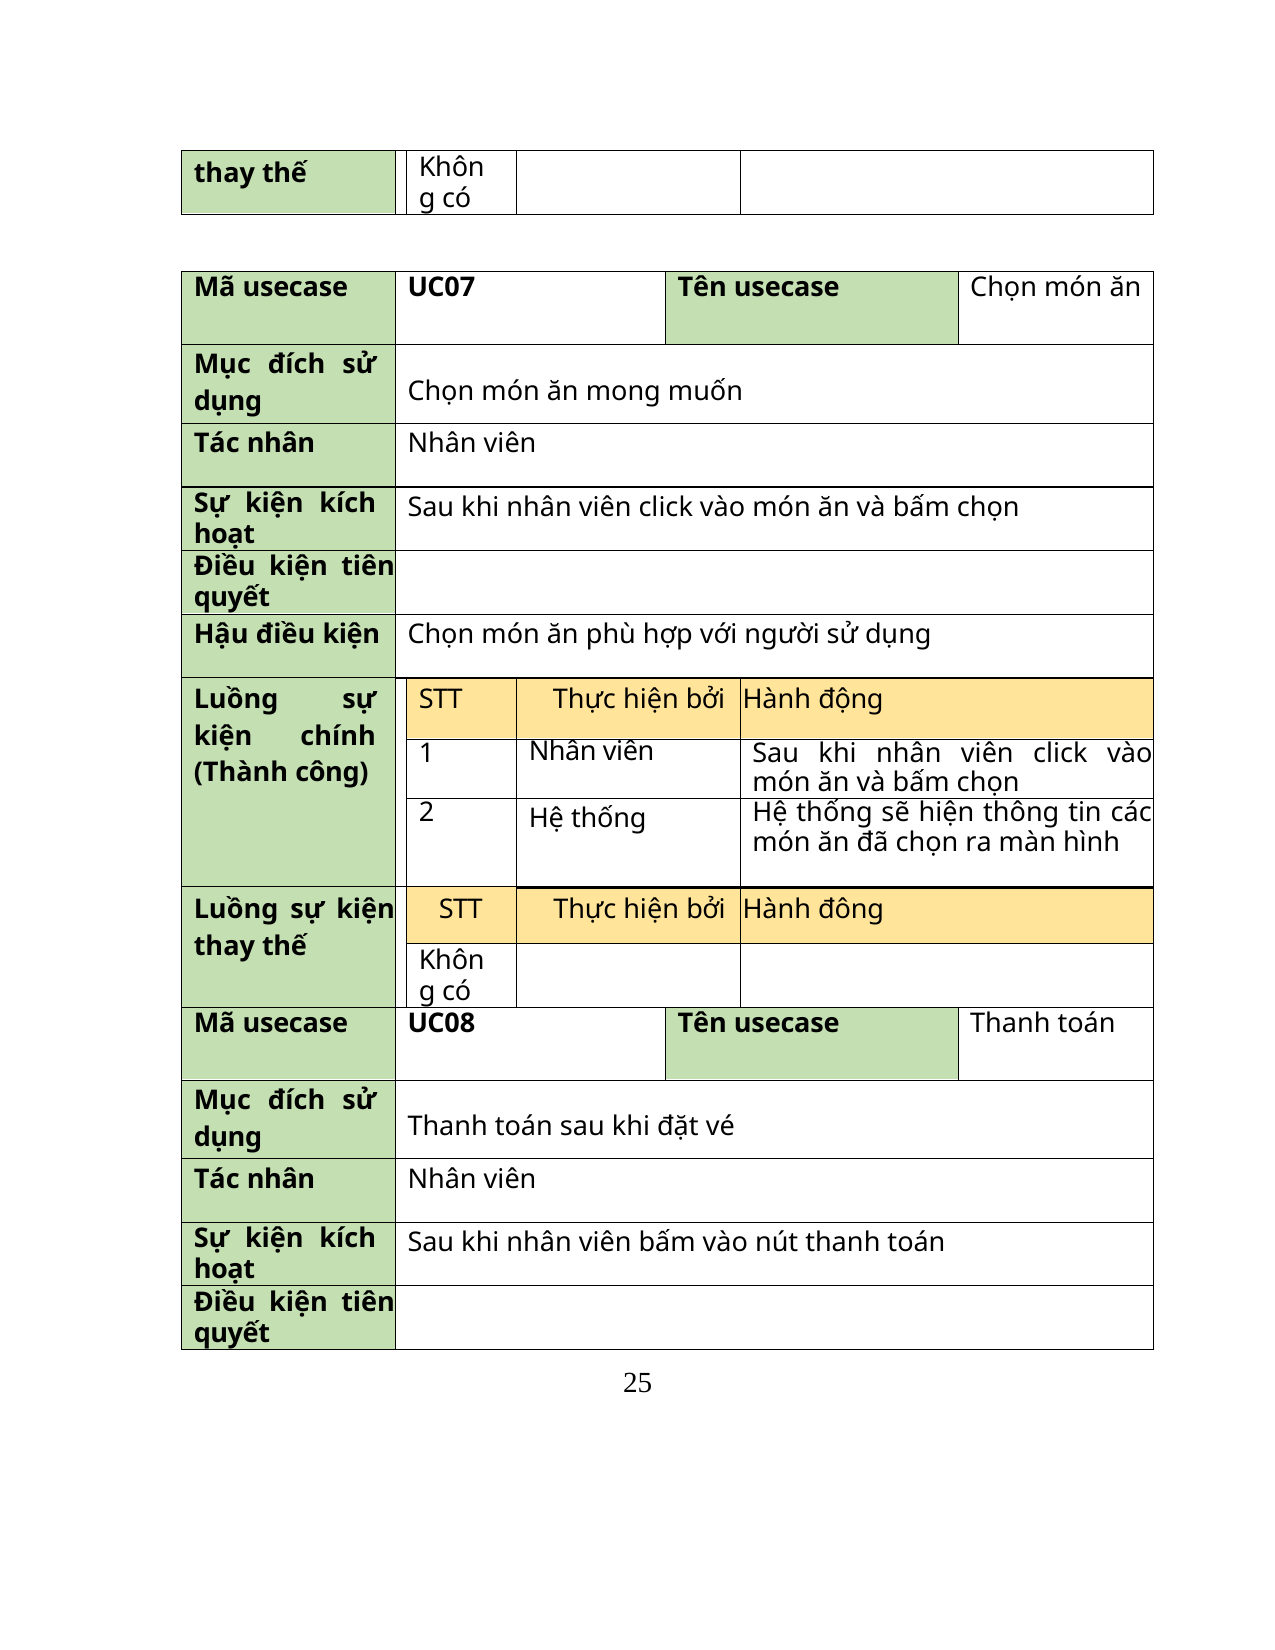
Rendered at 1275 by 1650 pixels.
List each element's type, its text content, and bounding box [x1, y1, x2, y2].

table_cell Hệ thống sẽ hiện thông tin các món ăn đã chọn ra màn hình [741, 799, 1153, 886]
table_cell [396, 679, 406, 886]
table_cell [182, 151, 395, 213]
table_cell [741, 944, 1153, 1007]
table_cell Chọn món ăn mong muốn [396, 345, 1153, 423]
table_cell Thanh toán sau khi đặt vé [396, 1081, 1153, 1158]
table_cell Sự kiện kích hoạt [182, 488, 395, 550]
table_cell Mã usecase [182, 1008, 395, 1079]
table_cell [396, 1286, 1153, 1349]
table_cell [741, 151, 1153, 213]
table_cell [517, 944, 740, 1007]
table_cell Không có [407, 944, 516, 1007]
table_header Mã usecase [182, 272, 395, 344]
table_cell [396, 887, 406, 1007]
table_cell Hành động [741, 679, 1153, 738]
table_cell Sau khi nhân viên click vào món ăn và bấm chọn [741, 740, 1153, 797]
table_cell Hậu điều kiện [182, 615, 395, 677]
table_cell Chọn món ăn phù hợp với người sử dụng [396, 615, 1153, 677]
table_cell Điều kiện tiên quyết [182, 551, 395, 613]
table_header Tên usecase [666, 272, 958, 344]
table_header UC07 [396, 272, 665, 344]
table_cell 1 [407, 740, 516, 797]
table_cell Sau khi nhân viên bấm vào nút thanh toán [396, 1223, 1153, 1285]
table_cell Hành đông [741, 889, 1153, 943]
table_cell Mục đích sử dụng [182, 1081, 395, 1158]
table_cell Điều kiện tiên quyết [182, 1286, 395, 1349]
table_cell UC08 [396, 1008, 665, 1079]
table_header Chọn món ăn [959, 272, 1153, 344]
table_cell Nhân viên [517, 740, 740, 797]
table_cell Tác nhân [182, 424, 395, 486]
table_cell [396, 551, 1153, 613]
table_cell Hệ thống [517, 799, 740, 886]
table_cell Nhân viên [396, 1159, 1153, 1222]
table_cell [396, 151, 406, 213]
table_cell Tên usecase [666, 1008, 958, 1079]
table_cell [517, 151, 740, 213]
table_cell Tác nhân [182, 1159, 395, 1222]
table_cell Không có [407, 151, 516, 213]
table_cell 2 [407, 799, 516, 886]
table_cell STT [407, 887, 516, 943]
table_cell Luồng sự kiện chính (Thành công) [182, 678, 395, 886]
table_cell Sau khi nhân viên click vào món ăn và bấm chọn [396, 488, 1153, 550]
table_cell Nhân viên [396, 424, 1153, 486]
table_cell Mục đích sử dụng [182, 345, 395, 423]
table_cell Luồng sự kiện thay thế [182, 887, 395, 1007]
table_cell Thanh toán [959, 1008, 1153, 1079]
table_cell Thực hiện bởi [517, 679, 740, 738]
table_cell Sự kiện kích hoạt [182, 1223, 395, 1285]
table_cell Thực hiện bởi [517, 889, 740, 943]
table_cell STT [407, 679, 516, 738]
